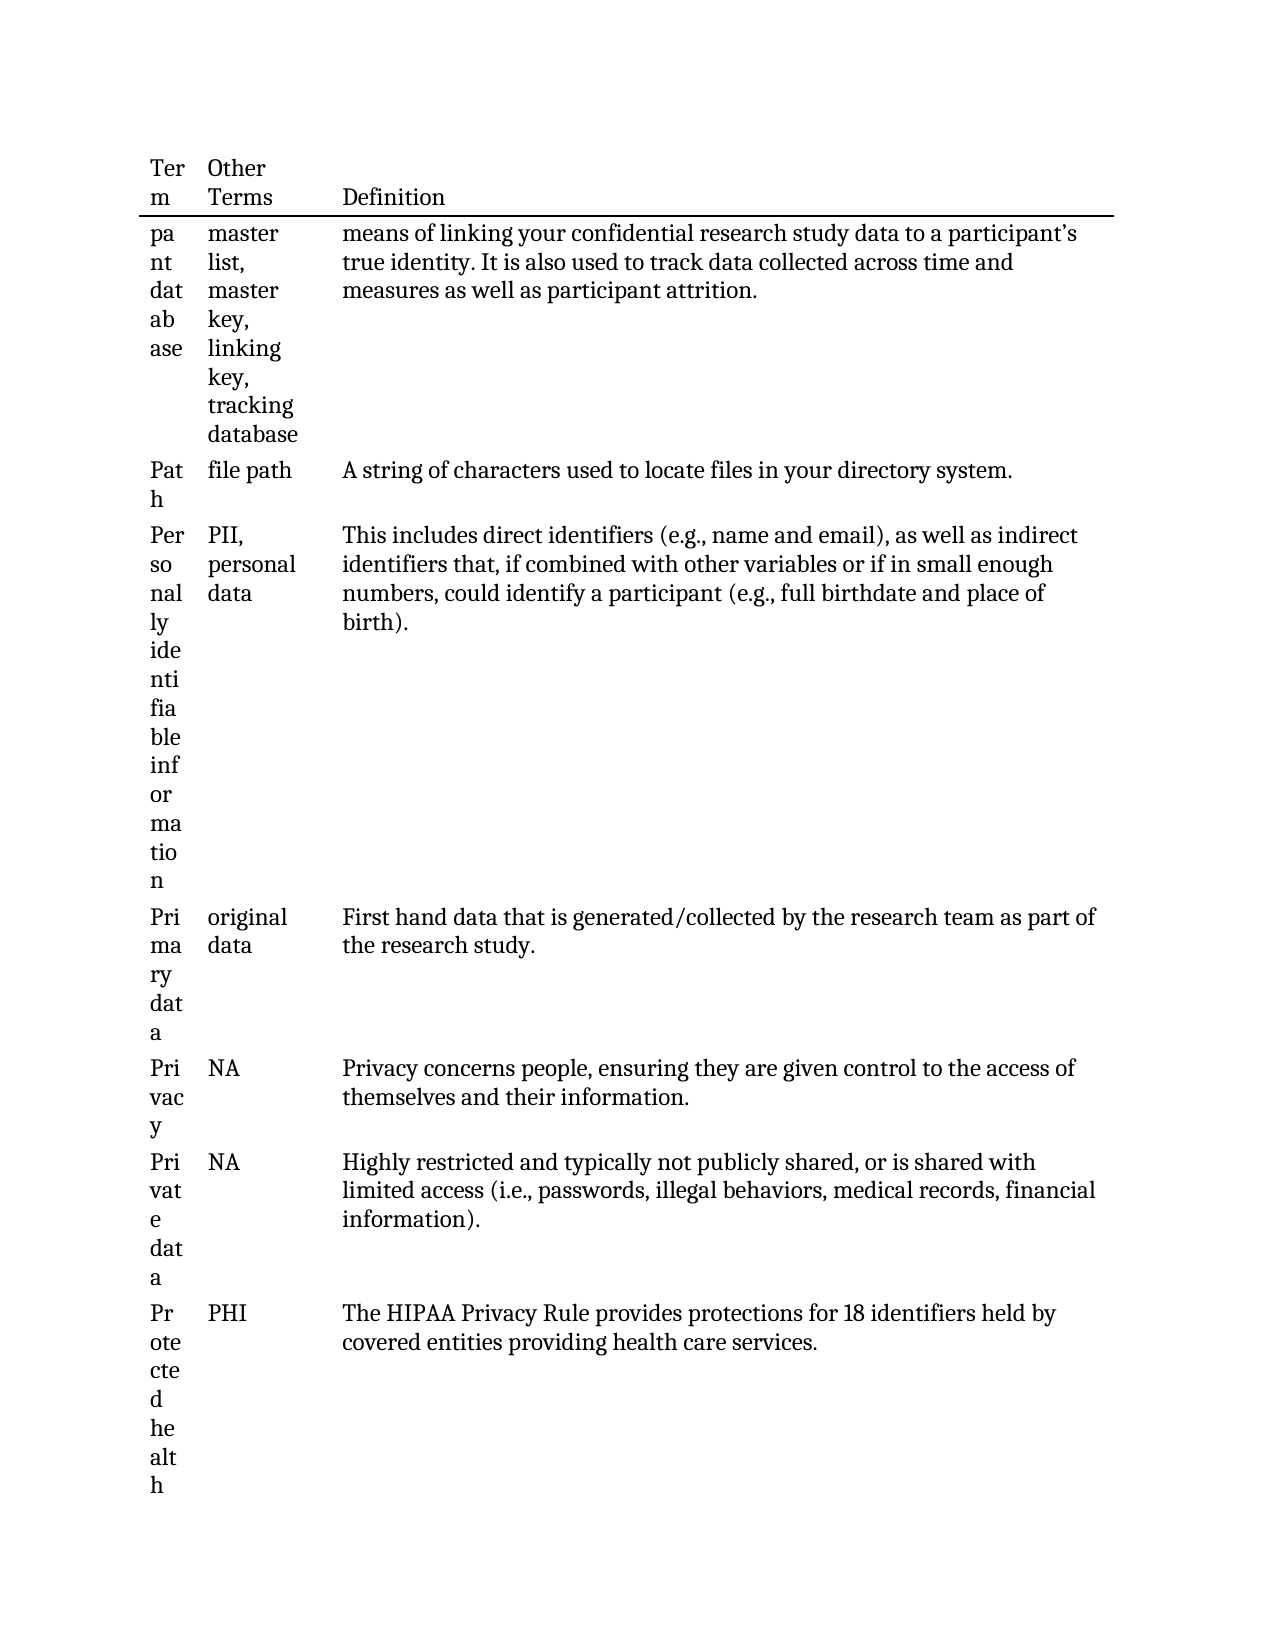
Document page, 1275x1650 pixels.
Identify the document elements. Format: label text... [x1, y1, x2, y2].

table_header Term [139, 150, 196, 215]
table_cell PII, personal data [196, 518, 331, 899]
table_cell This includes direct identifiers (e.g., name and email), as well as indirect identifiers that, if combined with other variables or if in small enough numbers, could identify a participant (e.g., full birthdate and place of birth). [331, 518, 1114, 899]
table_cell Path [139, 453, 196, 517]
table_cell A string of characters used to locate files in your directory system. [331, 453, 1114, 517]
table_cell Privacy concerns people, ensuring they are given control to the access of themselves and their information. [331, 1050, 1114, 1144]
table_cell Personally identifiable information [139, 518, 196, 899]
table_cell Privacy [139, 1050, 196, 1144]
table_cell First hand data that is generated/collected by the research team as part of the research study. [331, 899, 1114, 1050]
table_header Other Terms [196, 150, 331, 215]
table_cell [196, 217, 331, 452]
table_cell NA [196, 1050, 331, 1144]
table_cell file path [196, 453, 331, 517]
table_cell NA [196, 1144, 331, 1295]
table_cell PHI [196, 1295, 331, 1500]
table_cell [331, 1295, 1114, 1500]
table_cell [331, 217, 1114, 452]
table_cell Participant database [139, 217, 196, 452]
table_cell Primary data [139, 899, 196, 1050]
table_cell Private data [139, 1144, 196, 1295]
table_cell Protected health information [139, 1295, 196, 1500]
table_cell Highly restricted and typically not publicly shared, or is shared with limited access (i.e., passwords, illegal behaviors, medical records, financial information). [331, 1144, 1114, 1295]
table_cell original data [196, 899, 331, 1050]
table_header Definition [331, 150, 1114, 215]
